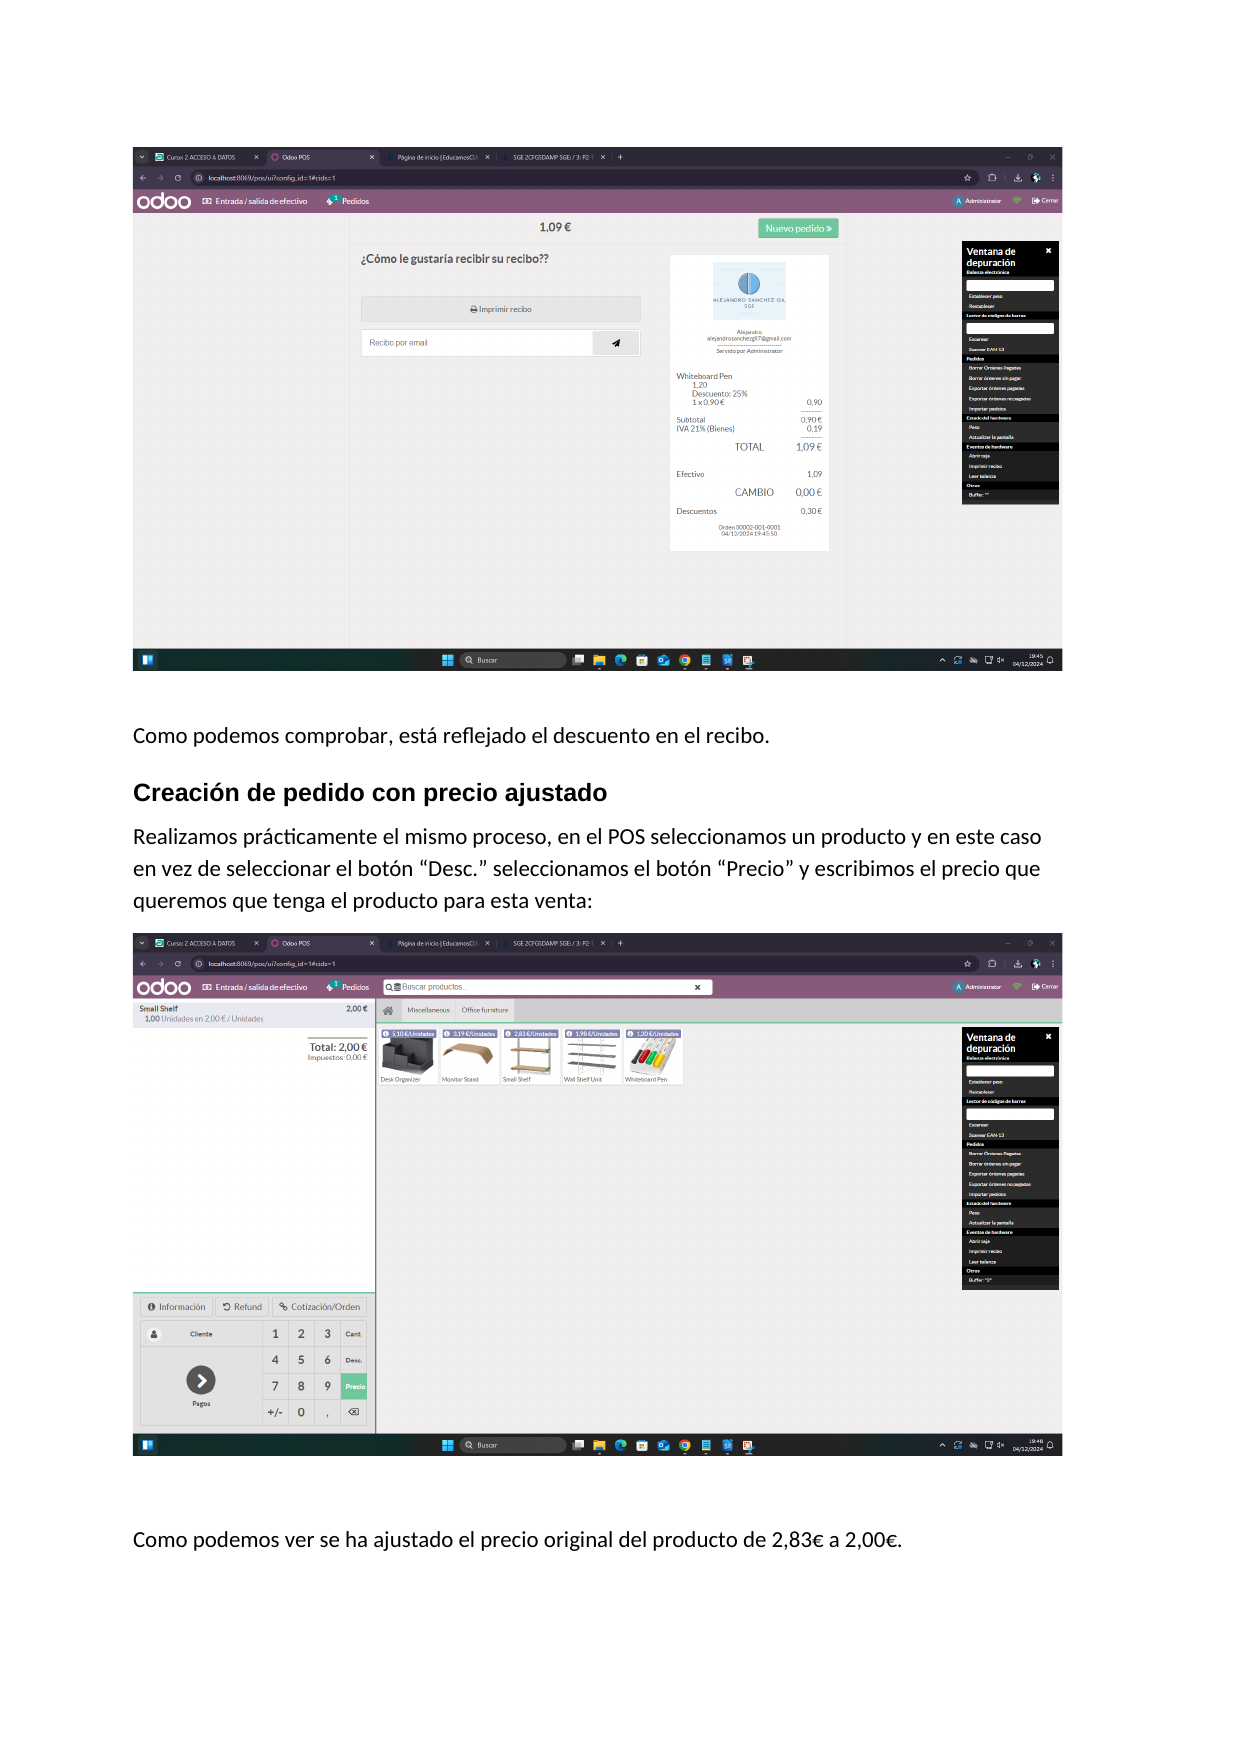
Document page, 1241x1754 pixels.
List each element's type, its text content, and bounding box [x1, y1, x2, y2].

picture [132, 147, 1063, 671]
text Como podemos comprobar, está reflejado el descuento en el recibo. [133, 721, 1062, 749]
text Realizamos prácticamente el mismo proceso, en el POS seleccionamos un producto y en este caso en vez de seleccionar el botón “Desc.” seleccionamos el botón “Precio” y escribimos el precio que queremos que tenga el producto para esta venta: [133, 822, 1062, 914]
subtitle Creación de pedido con precio ajustado [133, 778, 1062, 807]
text Como podemos ver se ha ajustado el precio original del producto de 2,83€ a 2,00€. [133, 1526, 1062, 1553]
picture [132, 933, 1063, 1456]
